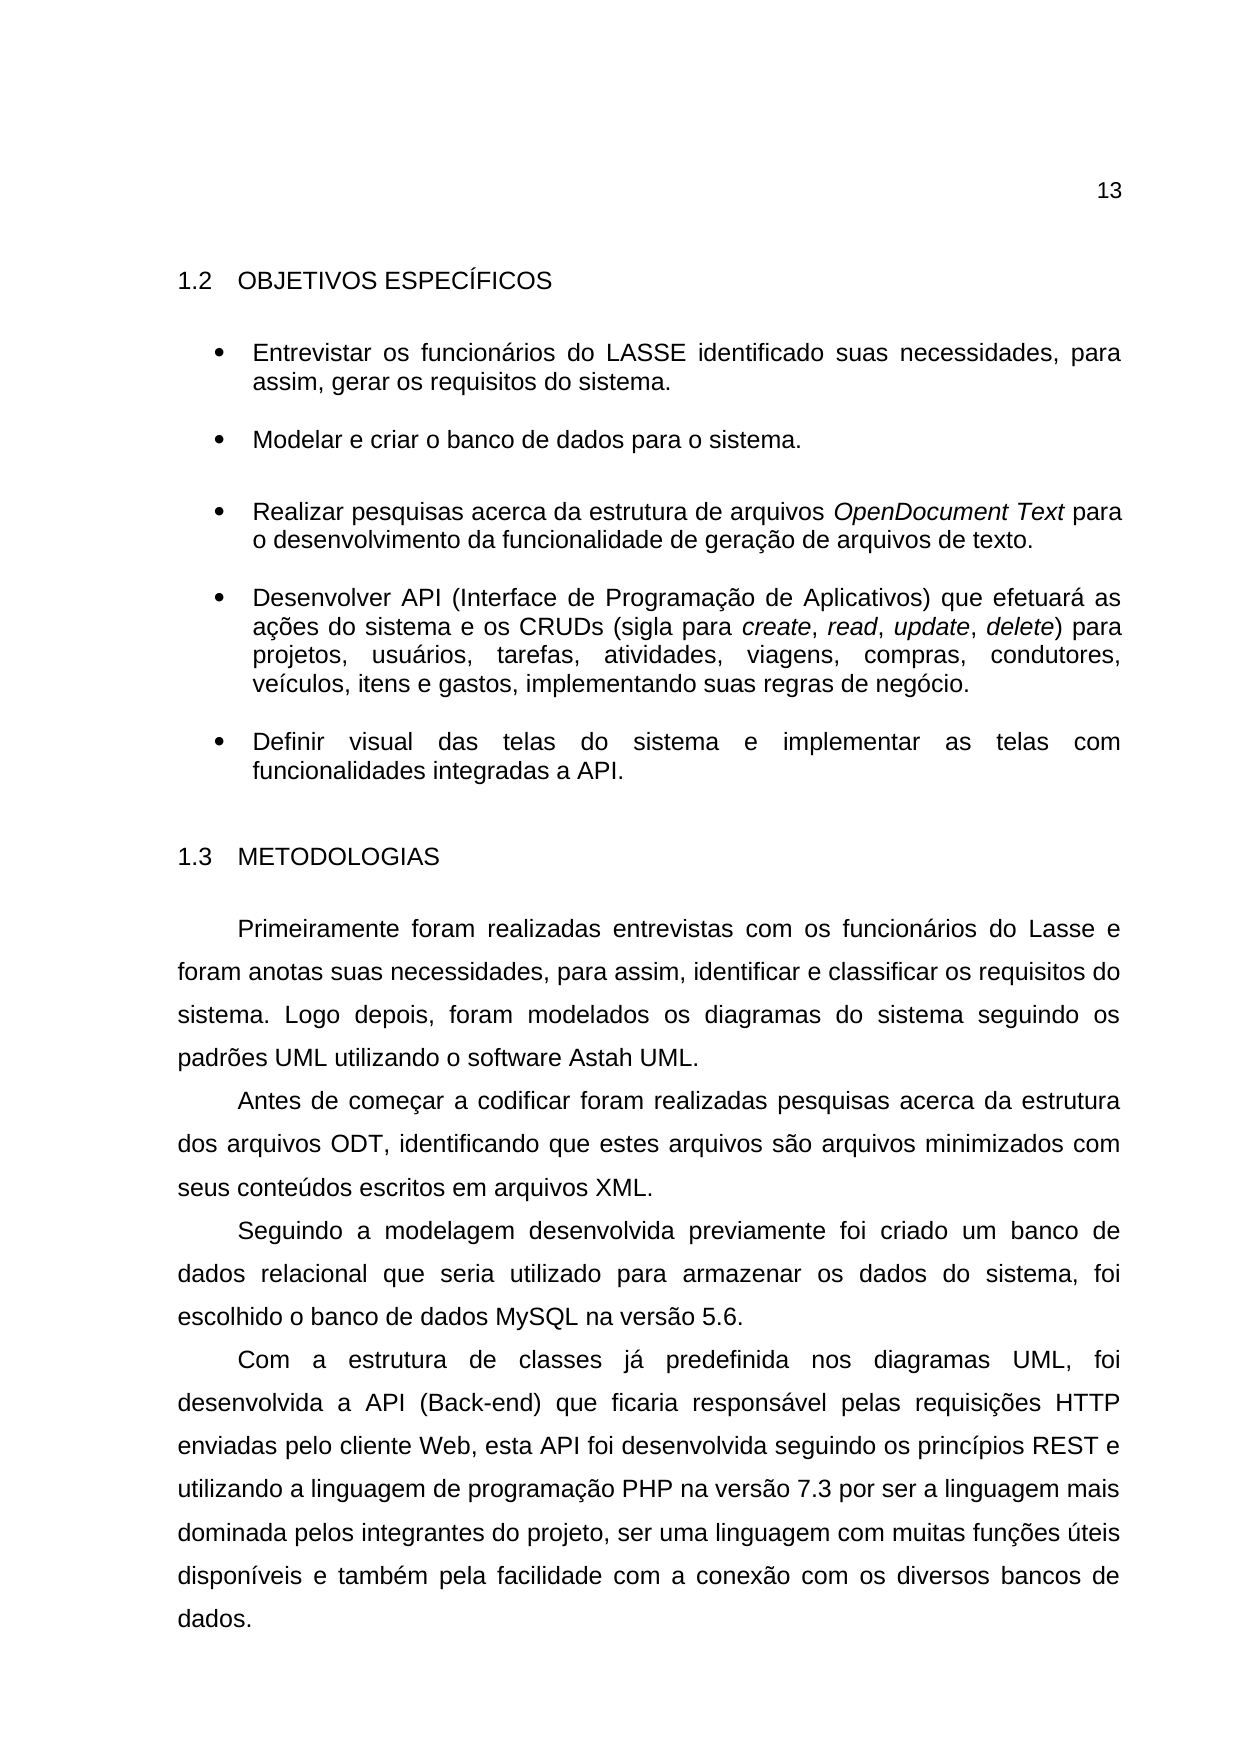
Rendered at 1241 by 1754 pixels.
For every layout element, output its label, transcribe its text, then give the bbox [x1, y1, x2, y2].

text Antes de começar a codificar foram realizadas pesquisas acerca da estrutura dos arquivos ODT, identificando que estes arquivos são arquivos minimizados com seus conteúdos escritos em arquivos XML. [177, 1086, 1122, 1201]
text Com a estrutura de classes já predefinida nos diagramas UML, foi desenvolvida a API (Back-end) que ficaria responsável pelas requisições HTTP enviadas pelo cliente Web, esta API foi desenvolvida seguindo os princípios REST e utilizando a linguagem de programação PHP na versão 7.3 por ser a linguagem mais dominada pelos integrantes do projeto, ser uma linguagem com muitas funções úteis disponíveis e também pela facilidade com a conexão com os diversos bancos de dados. [177, 1345, 1122, 1632]
list Modelar e criar o banco de dados para o sistema. [215, 424, 1122, 453]
list Definir visual das telas do sistema e implementar as telas com funcionalidades integradas a API. [215, 727, 1122, 784]
subtitle Metodologias [177, 842, 1122, 871]
subtitle Objetivos Específicos [177, 266, 1122, 295]
text Seguindo a modelagem desenvolvida previamente foi criado um banco de dados relacional que seria utilizado para armazenar os dados do sistema, foi escolhido o banco de dados MySQL na versão 5.6. [177, 1216, 1122, 1331]
list Realizar pesquisas acerca da estrutura de arquivos OpenDocument Text para o desenvolvimento da funcionalidade de geração de arquivos de texto. [215, 497, 1122, 554]
list Desenvolver API (Interface de Programação de Aplicativos) que efetuará as ações do sistema e os CRUDs (sigla para create, read, update, delete) para projetos, usuários, tarefas, atividades, viagens, compras, condutores, veículos, itens e gastos, implementando suas regras de negócio. [215, 583, 1122, 698]
list Entrevistar os funcionários do LASSE identificado suas necessidades, para assim, gerar os requisitos do sistema. [215, 338, 1122, 396]
text Primeiramente foram realizadas entrevistas com os funcionários do Lasse e foram anotas suas necessidades, para assim, identificar e classificar os requisitos do sistema. Logo depois, foram modelados os diagramas do sistema seguindo os padrões UML utilizando o software Astah UML. [177, 914, 1122, 1072]
